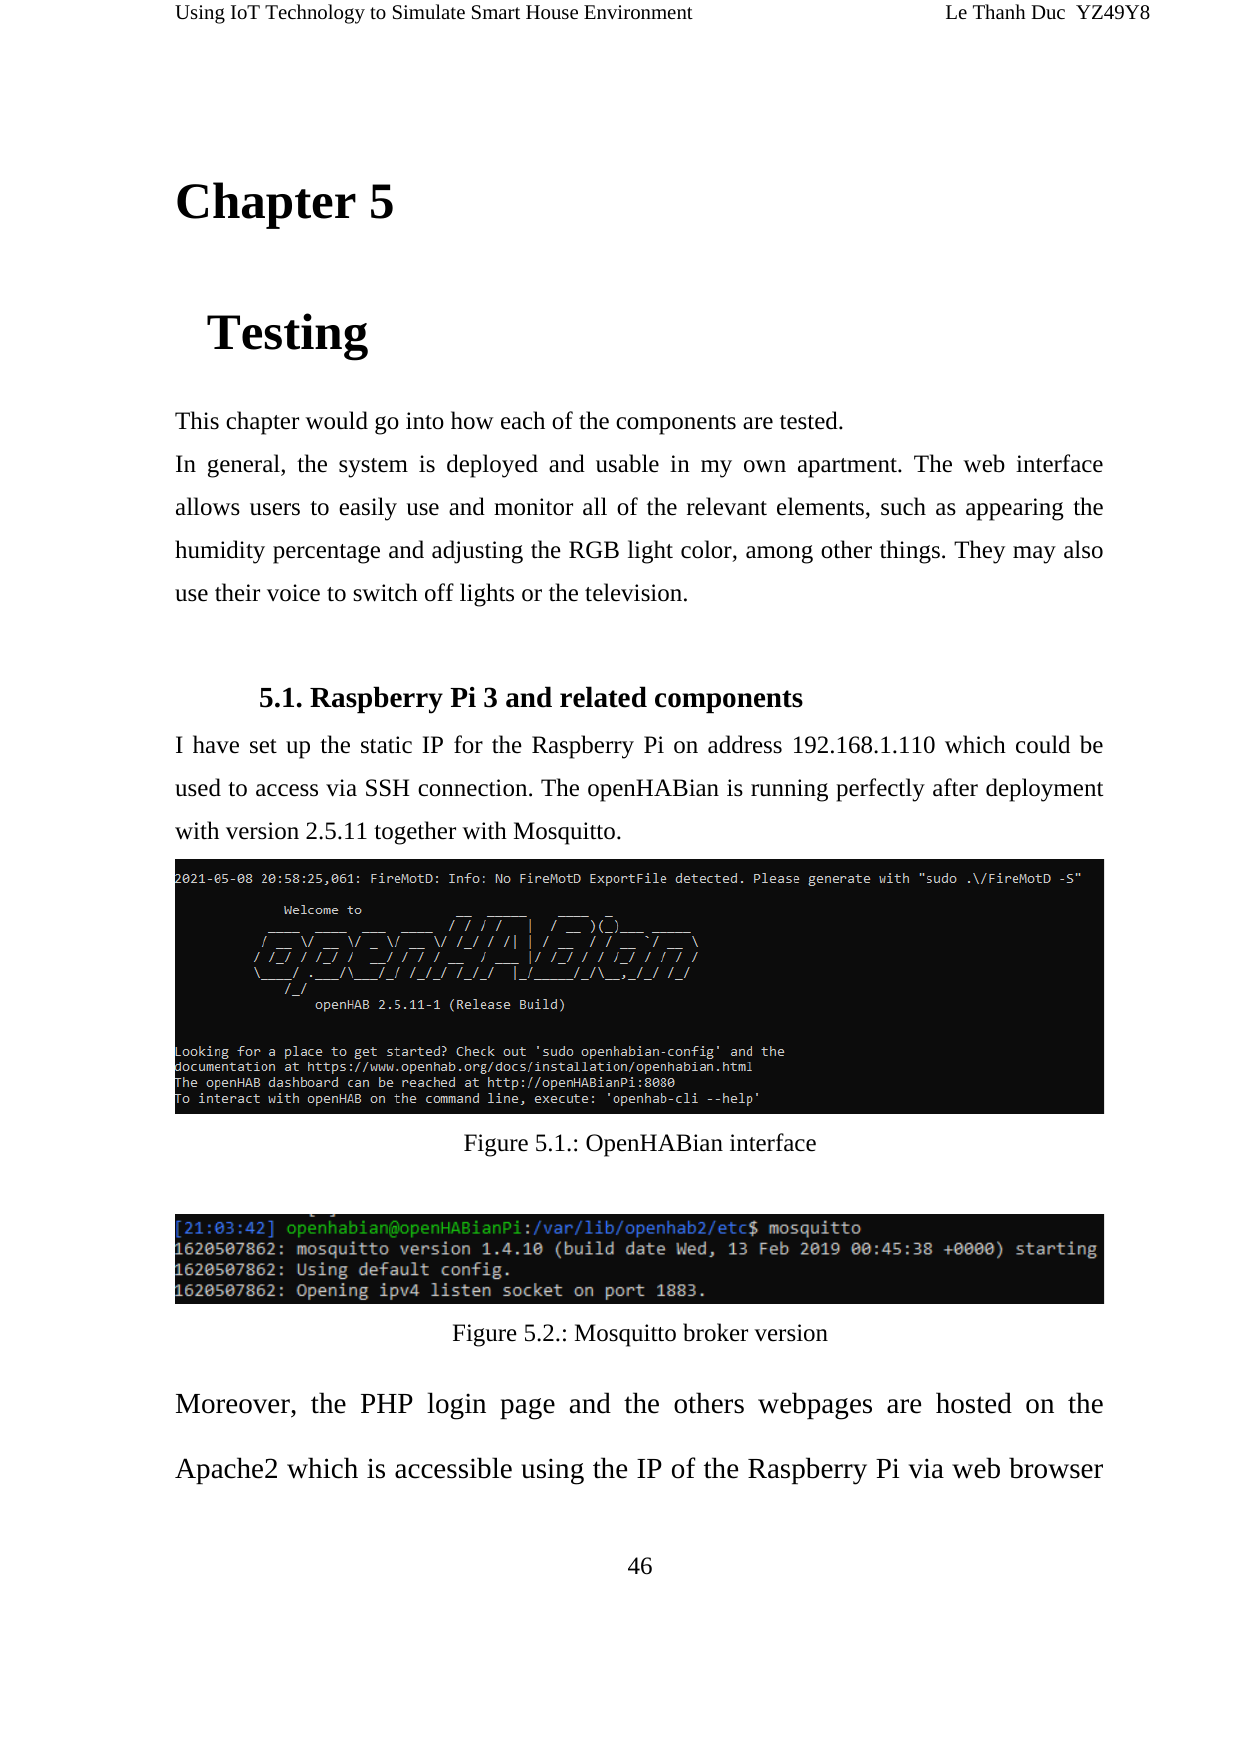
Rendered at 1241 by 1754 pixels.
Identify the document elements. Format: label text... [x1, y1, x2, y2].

picture [175, 1214, 1105, 1304]
subtitle Testing [207, 297, 1105, 363]
text Figure 5.1.: OpenHABian interface [175, 1128, 1105, 1157]
text This chapter would go into how each of the components are tested. [175, 406, 1105, 434]
subtitle 5.1. Raspberry Pi 3 and related components [259, 680, 1105, 713]
text I have set up the static IP for the Raspberry Pi on address 192.168.1.110 which could be used to access via SSH connection. The openHABian is running perfectly after deployment with version 2.5.11 together with Mosquitto. [175, 730, 1105, 845]
text Figure 5.2.: Mosquitto broker version [175, 1318, 1105, 1347]
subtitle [175, 1361, 1105, 1492]
subtitle Chapter 5 [175, 167, 1105, 232]
picture [175, 859, 1105, 1114]
text In general, the system is deployed and usable in my own apartment. The web interface allows users to easily use and monitor all of the relevant elements, such as appearing the humidity percentage and adjusting the RGB light color, among other things. They may also use their voice to switch off lights or the television. [175, 449, 1105, 607]
